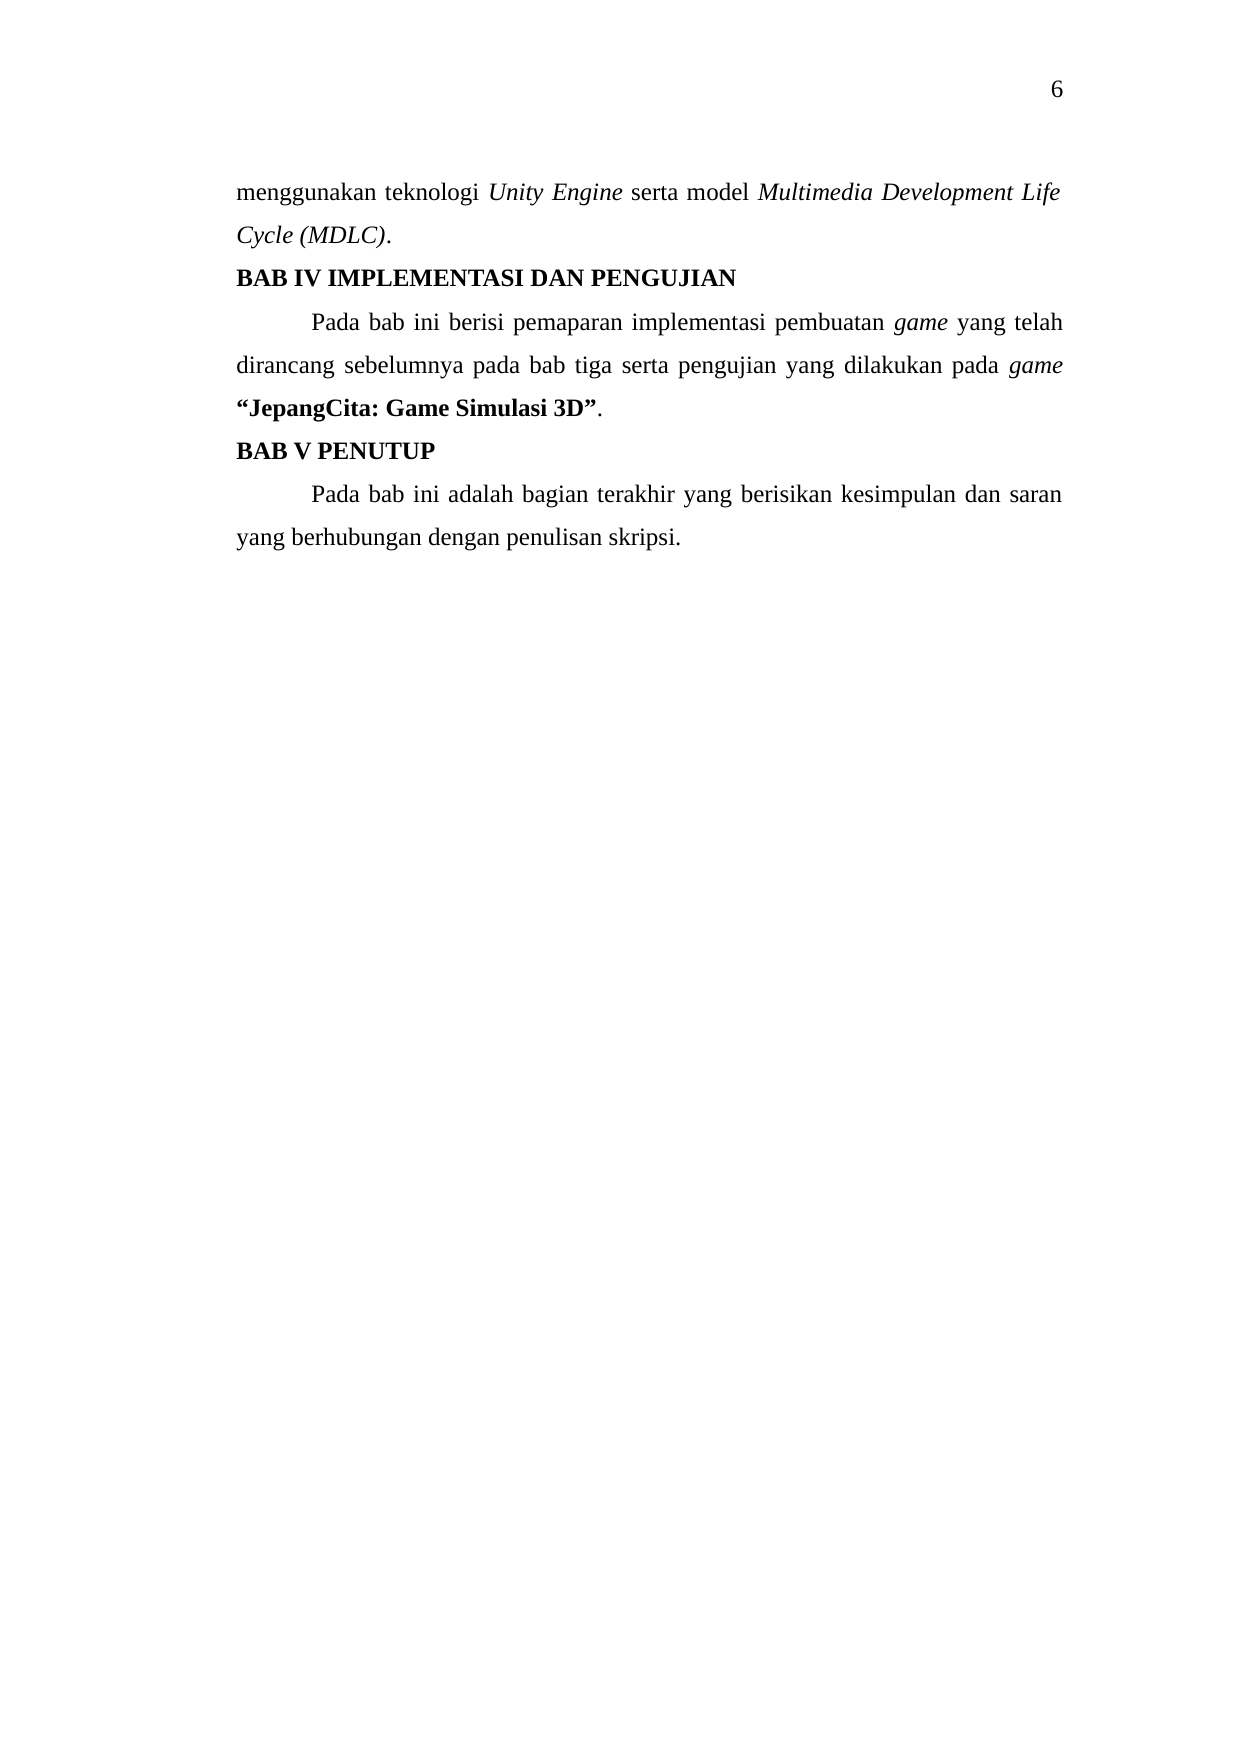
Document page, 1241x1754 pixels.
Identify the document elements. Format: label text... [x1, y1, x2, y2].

text BAB V PENUTUP [236, 436, 1063, 465]
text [236, 177, 1063, 249]
text Pada bab ini adalah bagian terakhir yang berisikan kesimpulan dan saran yang berhubungan dengan penulisan skripsi. [236, 479, 1063, 551]
text BAB IV IMPLEMENTASI DAN PENGUJIAN [236, 263, 1063, 292]
text Pada bab ini berisi pemaparan implementasi pembuatan game yang telah dirancang sebelumnya pada bab tiga serta pengujian yang dilakukan pada game “JepangCita: Game Simulasi 3D”. [236, 307, 1063, 422]
